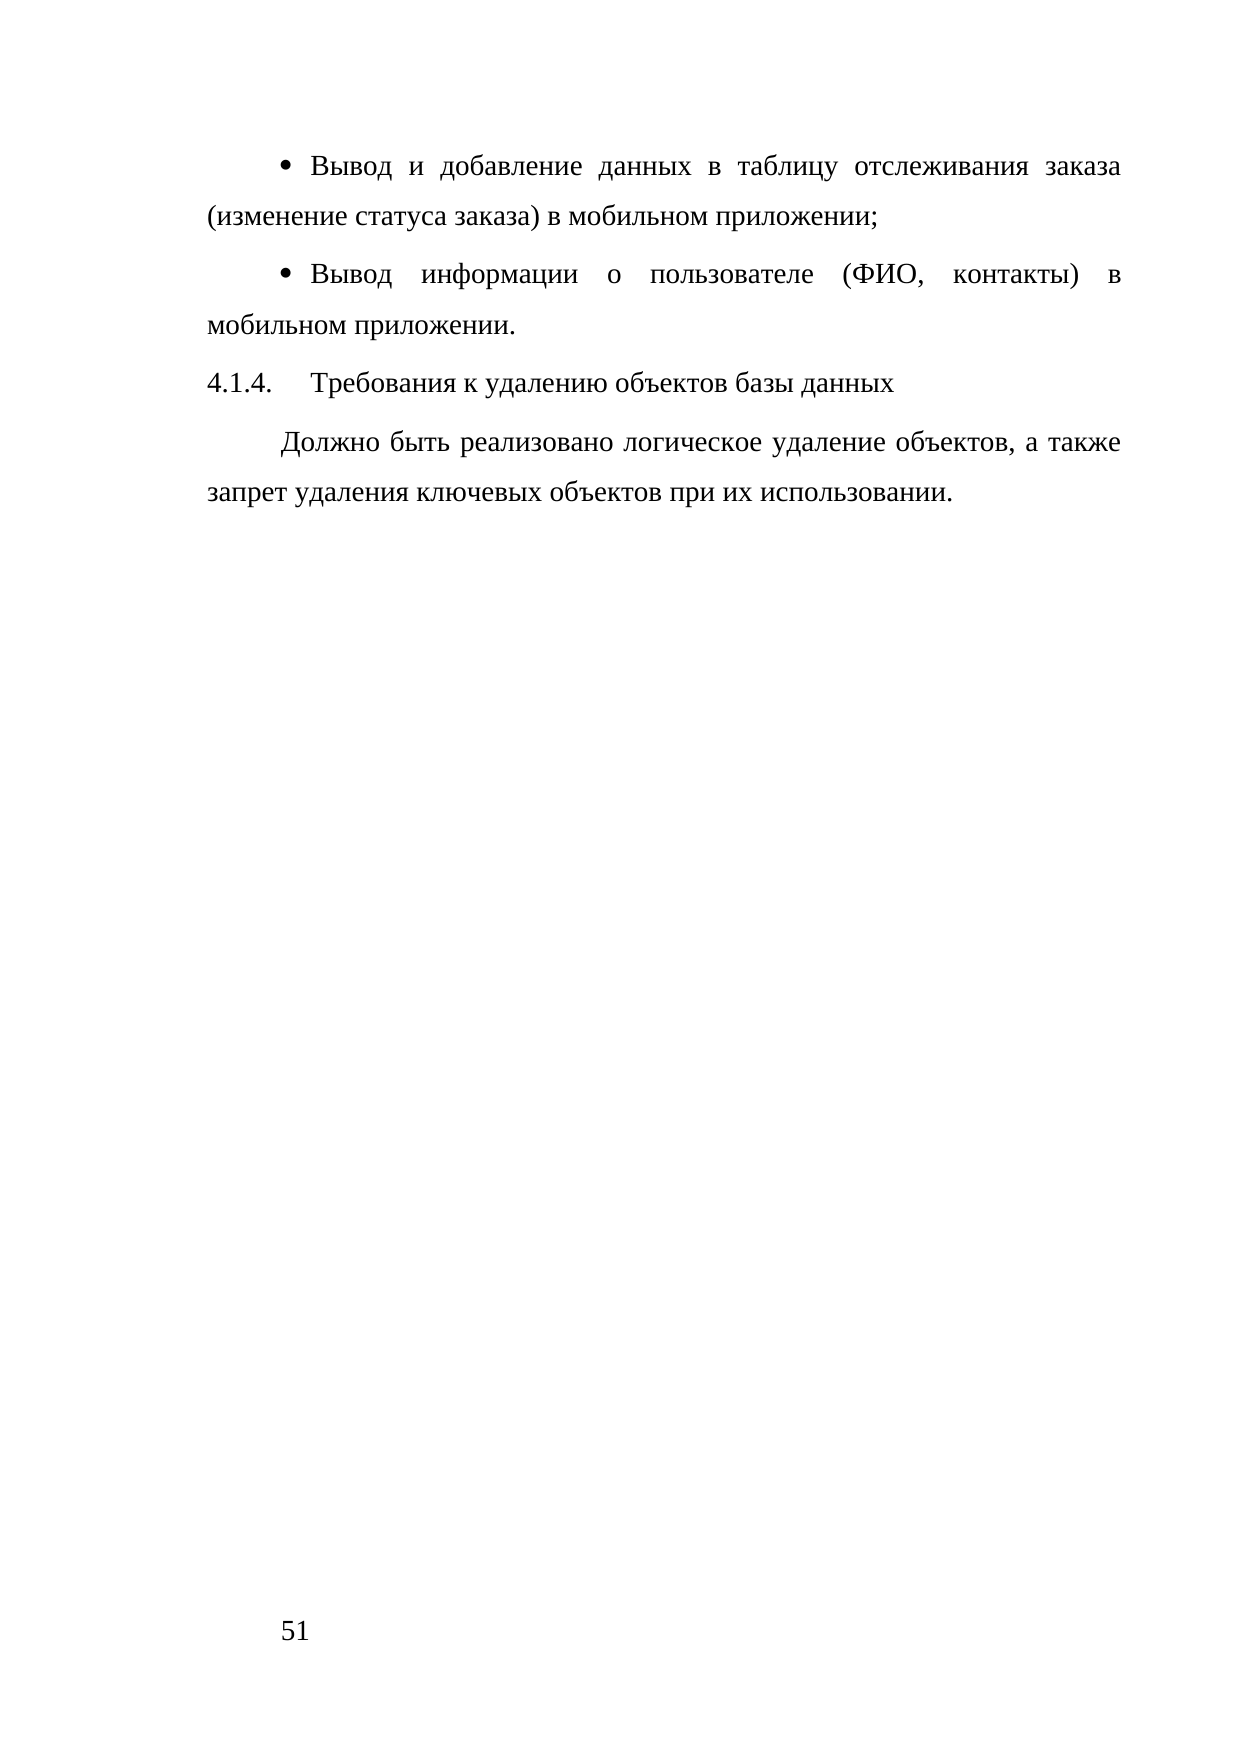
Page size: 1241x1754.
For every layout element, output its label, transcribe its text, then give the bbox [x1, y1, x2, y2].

subtitle Должно быть реализовано логическое удаление объектов, а также запрет удаления ключевых объектов при их использовании. [207, 424, 1122, 508]
subtitle Вывод и добавление данных в таблицу отслеживания заказа (изменение статуса заказа) в мобильном приложении; [207, 148, 1122, 232]
subtitle Вывод информации о пользователе (ФИО, контакты) в мобильном приложении. [207, 257, 1122, 341]
subtitle Требования к удалению объектов базы данных [207, 365, 1122, 399]
